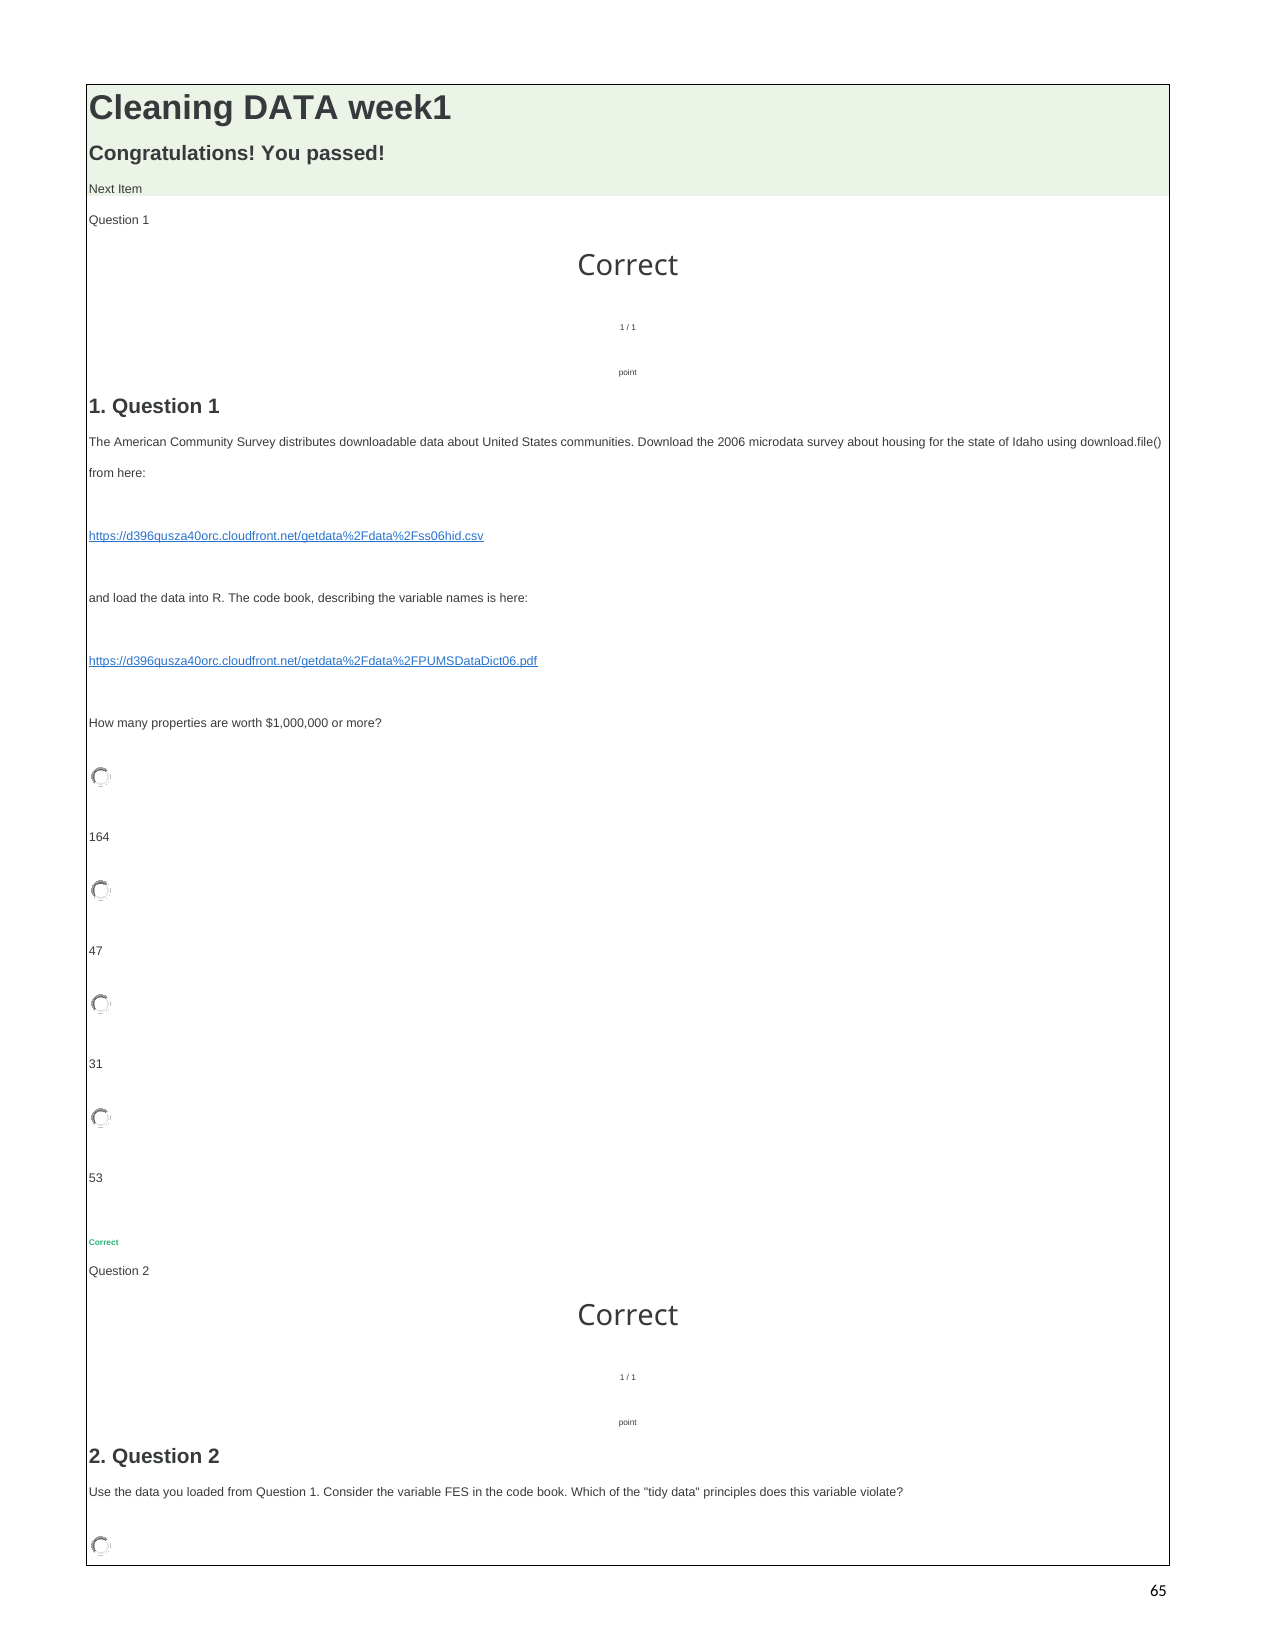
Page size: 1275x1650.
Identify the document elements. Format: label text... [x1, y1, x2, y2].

text How many properties are worth $1,000,000 or more? [87, 696, 1169, 730]
text Use the data you loaded from Question 1. Consider the variable FES in the code book. Which of the "tidy data" principles does this variable violate? [89, 1468, 1167, 1499]
text Correct [87, 1211, 1169, 1247]
text Cleaning DATA week1 Congratulations! You passed! [87, 85, 1169, 164]
text https://d396qusza40orc.cloudfront.net/getdata%2Fdata%2Fss06hid.csv [87, 508, 1169, 542]
text 31 [87, 1037, 1169, 1071]
text 1 / 1 [87, 301, 1169, 332]
text Question 2 [87, 1261, 1169, 1278]
text Next Item [87, 178, 1169, 196]
text 164 [87, 809, 1169, 844]
subtitle 2. Question 2 [87, 1441, 1169, 1468]
subtitle 1. Question 1 [87, 390, 1169, 417]
text 47 [87, 923, 1169, 957]
text Question 1 [87, 209, 1169, 227]
text https://d396qusza40orc.cloudfront.net/getdata%2Fdata%2FPUMSDataDict06.pdf [87, 633, 1169, 667]
text Correct [87, 1292, 1169, 1334]
text and load the data into R. The code book, describing the variable names is here: [87, 571, 1169, 605]
text point [87, 1396, 1169, 1427]
text 53 [87, 1151, 1169, 1185]
text The American Community Survey distributes downloadable data about United States communities. Download the 2006 microdata survey about housing for the state of Idaho using download.file() from here: [89, 417, 1167, 480]
text 1 / 1 [87, 1351, 1169, 1382]
text point [87, 346, 1169, 377]
text Correct [87, 241, 1169, 284]
